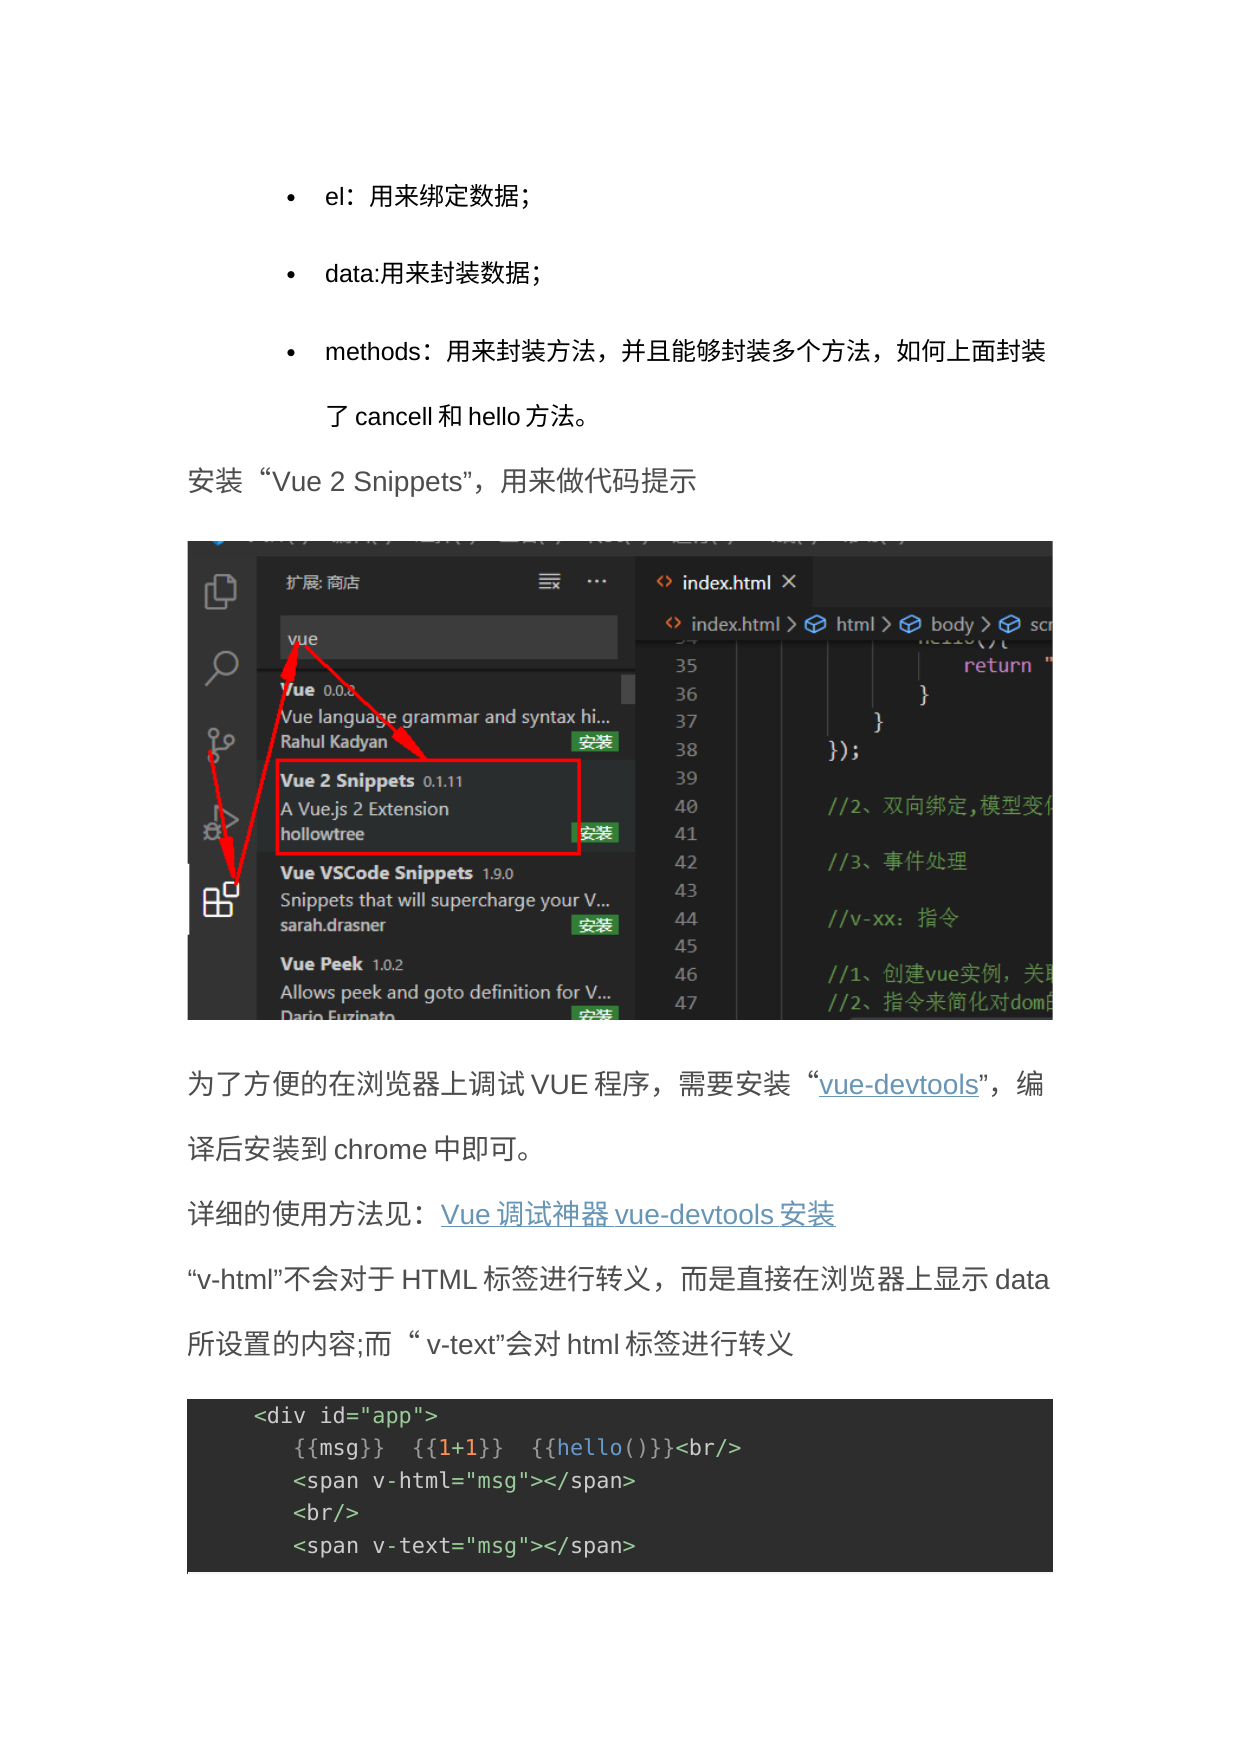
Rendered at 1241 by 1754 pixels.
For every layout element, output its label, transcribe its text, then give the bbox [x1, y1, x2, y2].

text 安装“Vue 2 Snippets”，用来做代码提示 [187, 447, 1053, 512]
text {{msg}} {{1+1}} {{hello()}}<br/> [187, 1432, 1053, 1464]
picture [187, 541, 1053, 1020]
text “v-html”不会对于HTML标签进行转义，而是直接在浏览器上显示data所设置的内容;而“ v-text”会对html标签进行转义 [187, 1244, 1053, 1374]
list methods：用来封装方法，并且能够封装多个方法，如何上面封装了cancell和hello方法。 [287, 317, 1053, 447]
text <div id="app"> [187, 1399, 1053, 1432]
list data:用来封装数据； [287, 239, 1053, 304]
text <br/> [187, 1497, 1053, 1529]
text <span v-text="msg"></span> [187, 1529, 1053, 1574]
text <span v-html="msg"></span> [187, 1464, 1053, 1497]
list el：用来绑定数据； [287, 162, 1053, 227]
text 详细的使用方法见：Vue调试神器vue-devtools安装 [187, 1179, 1053, 1244]
text 为了方便的在浏览器上调试VUE程序，需要安装“vue-devtools”，编译后安装到chrome中即可。 [187, 1049, 1053, 1179]
